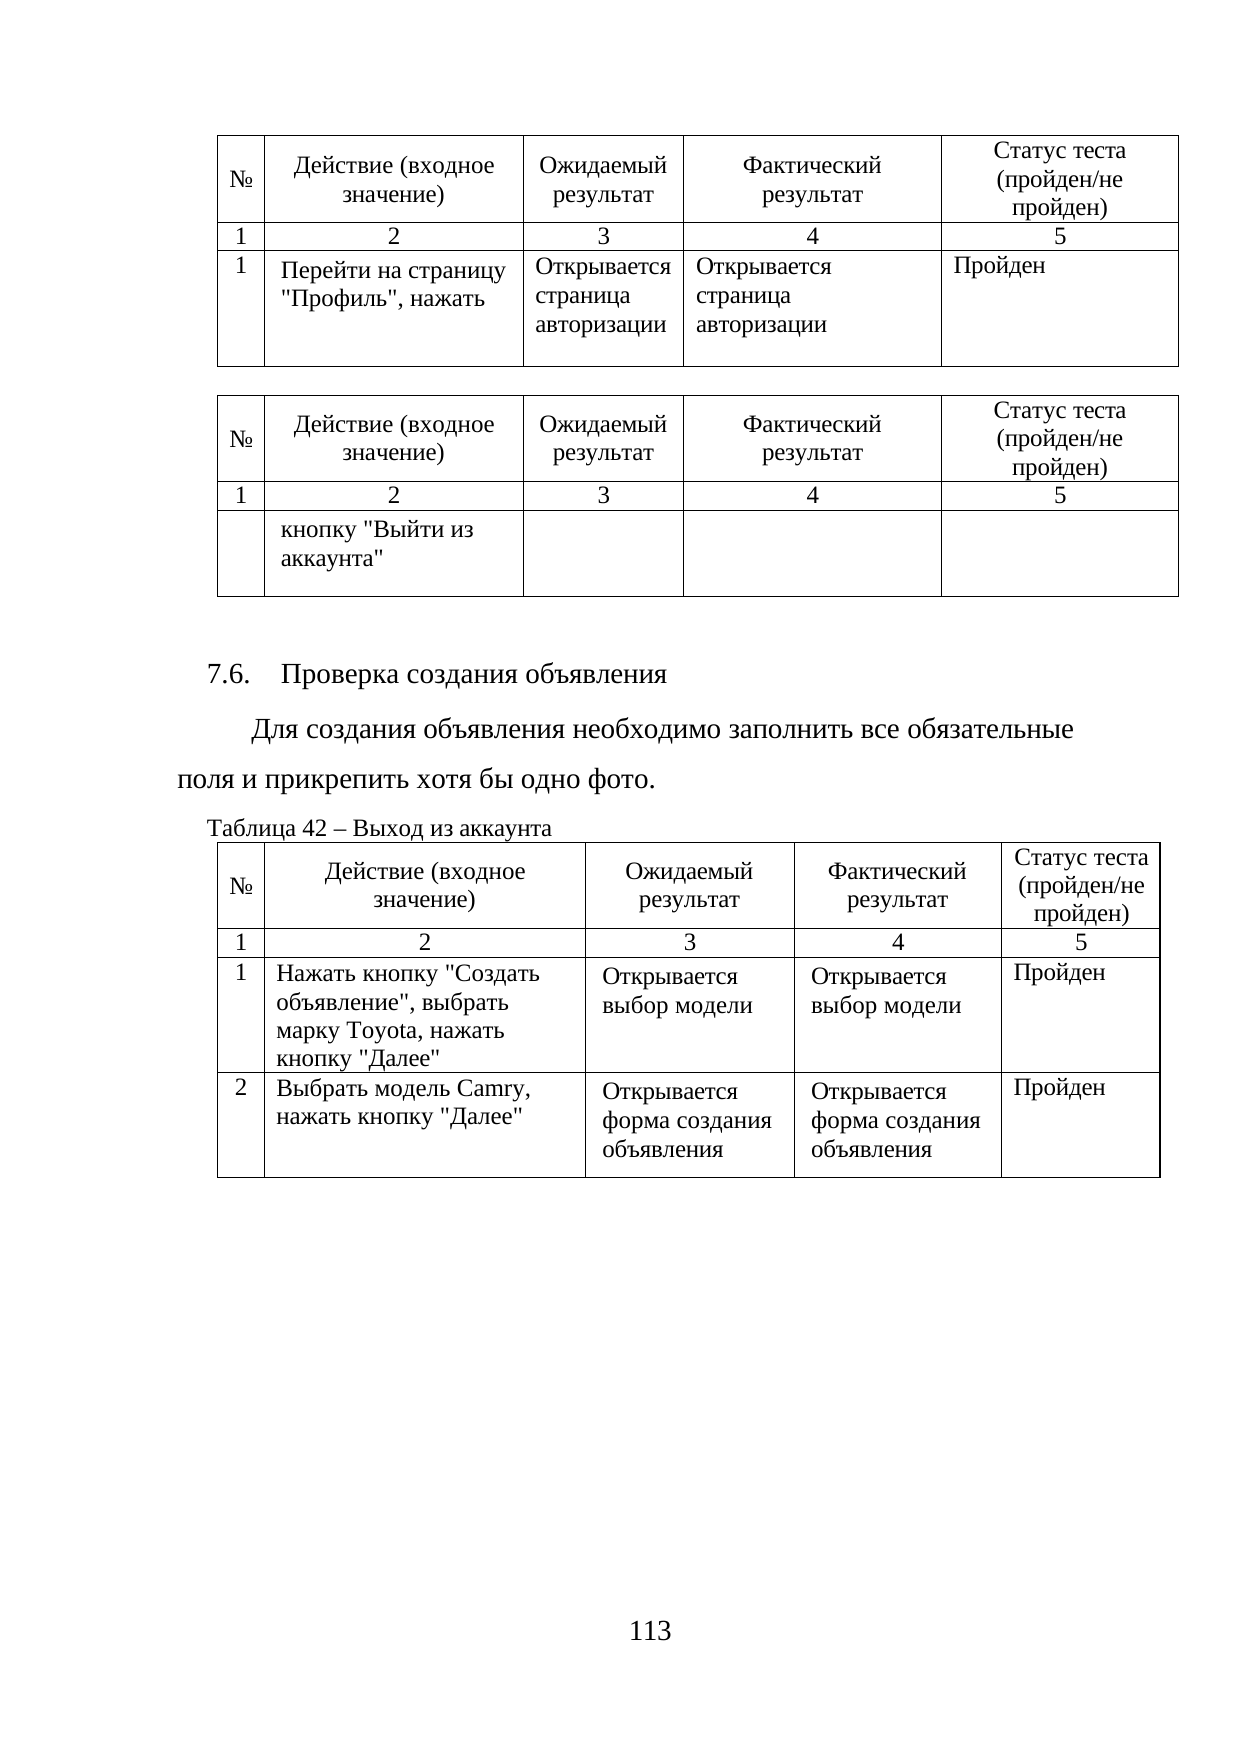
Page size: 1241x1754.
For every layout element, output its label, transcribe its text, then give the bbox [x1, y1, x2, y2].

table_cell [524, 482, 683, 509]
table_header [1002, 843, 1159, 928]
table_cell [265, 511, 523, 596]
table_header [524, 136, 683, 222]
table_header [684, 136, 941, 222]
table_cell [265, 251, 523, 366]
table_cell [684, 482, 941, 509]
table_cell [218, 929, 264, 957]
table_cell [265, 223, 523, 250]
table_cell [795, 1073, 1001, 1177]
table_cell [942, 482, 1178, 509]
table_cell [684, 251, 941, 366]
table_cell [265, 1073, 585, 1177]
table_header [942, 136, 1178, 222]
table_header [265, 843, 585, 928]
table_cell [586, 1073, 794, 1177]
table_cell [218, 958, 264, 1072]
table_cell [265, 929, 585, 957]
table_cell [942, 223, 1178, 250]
text Таблица 42 – Выход из аккаунта [207, 813, 1196, 841]
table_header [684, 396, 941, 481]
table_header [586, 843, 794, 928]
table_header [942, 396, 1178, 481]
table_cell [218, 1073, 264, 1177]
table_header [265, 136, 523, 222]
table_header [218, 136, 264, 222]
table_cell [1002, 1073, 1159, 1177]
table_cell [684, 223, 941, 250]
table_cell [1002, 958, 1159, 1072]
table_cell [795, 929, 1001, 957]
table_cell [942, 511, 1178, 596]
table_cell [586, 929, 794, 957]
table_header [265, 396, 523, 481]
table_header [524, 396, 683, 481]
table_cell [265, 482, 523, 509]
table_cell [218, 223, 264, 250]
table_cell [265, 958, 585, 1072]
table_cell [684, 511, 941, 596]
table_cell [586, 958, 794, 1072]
text Для создания объявления необходимо заполнить все обязательные поля и прикрепить хотя бы одно фото. [177, 711, 1136, 795]
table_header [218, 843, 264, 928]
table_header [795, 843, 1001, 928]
subtitle Проверка создания объявления [207, 657, 1196, 690]
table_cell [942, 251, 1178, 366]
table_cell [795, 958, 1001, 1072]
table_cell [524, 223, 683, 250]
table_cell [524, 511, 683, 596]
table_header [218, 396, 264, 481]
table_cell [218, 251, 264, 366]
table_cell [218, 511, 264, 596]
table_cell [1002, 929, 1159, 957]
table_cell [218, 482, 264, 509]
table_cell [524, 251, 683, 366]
